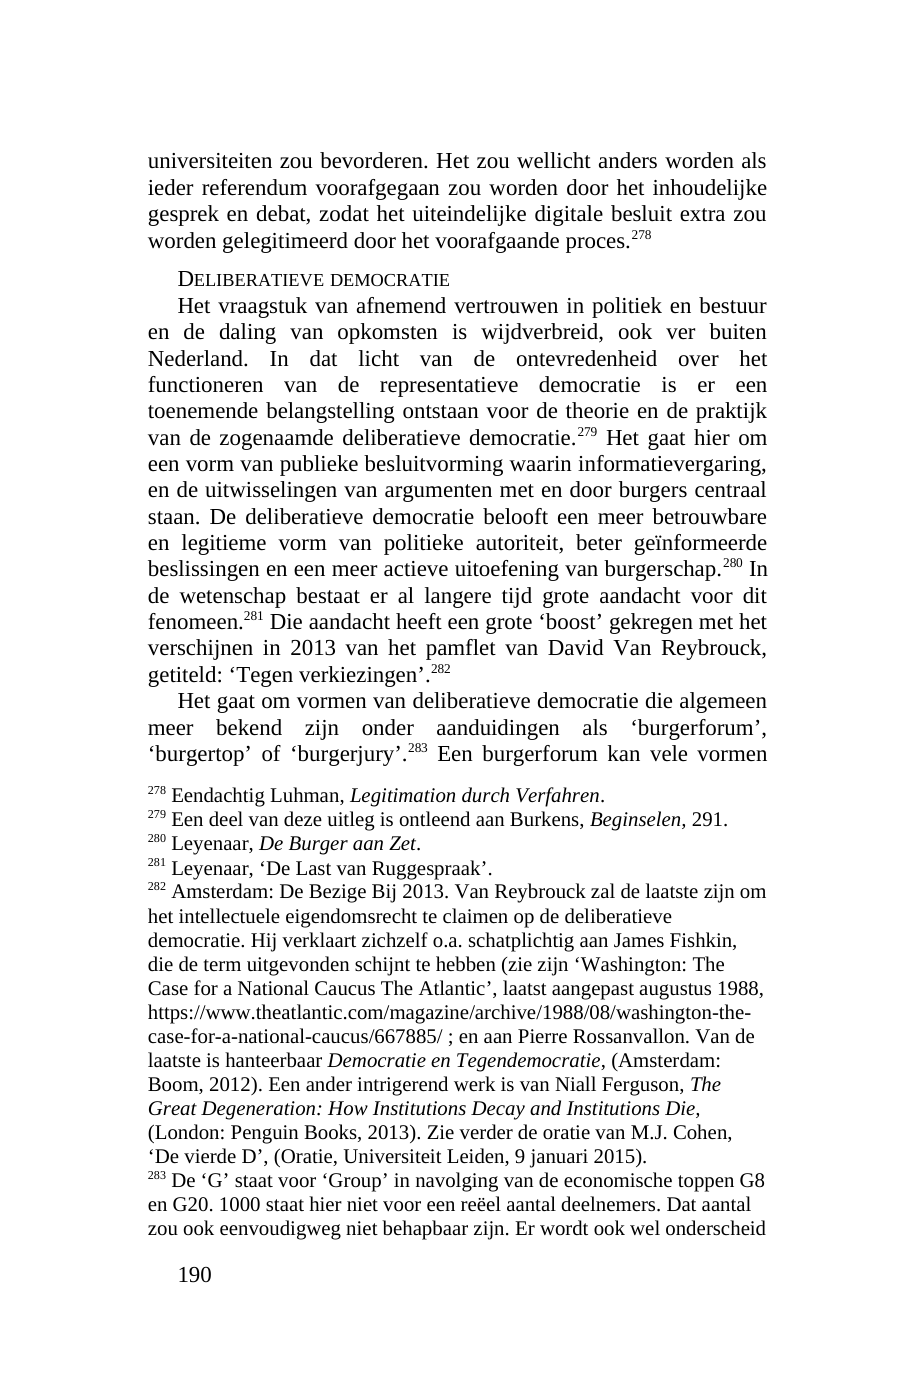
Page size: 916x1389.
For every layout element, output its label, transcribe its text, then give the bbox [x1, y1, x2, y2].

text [148, 148, 768, 253]
subtitle Deliberatieve democratie [177, 266, 768, 292]
text Het vraagstuk van afnemend vertrouwen in politiek en bestuur en de daling van opkomsten is wijdverbreid, ook ver buiten Nederland. In dat licht van de ontevredenheid over het functioneren van de representatieve democratie is er een toenemende belangstelling ontstaan voor de theorie en de praktijk van de zogenaamde deliberatieve democratie. Het gaat hier om een vorm van publieke besluitvorming waarin informatievergaring, en de uitwisselingen van argumenten met en door burgers centraal staan. De deliberatieve democratie belooft een meer betrouwbare en legitieme vorm van politieke autoriteit, beter geïnformeerde beslissingen en een meer actieve uitoefening van burgerschap. In de wetenschap bestaat er al langere tijd grote aandacht voor dit fenomeen. Die aandacht heeft een grote ‘boost’ gekregen met het verschijnen in 2013 van het pamflet van David Van Reybrouck, getiteld: ‘Tegen verkiezingen’. [148, 292, 768, 687]
